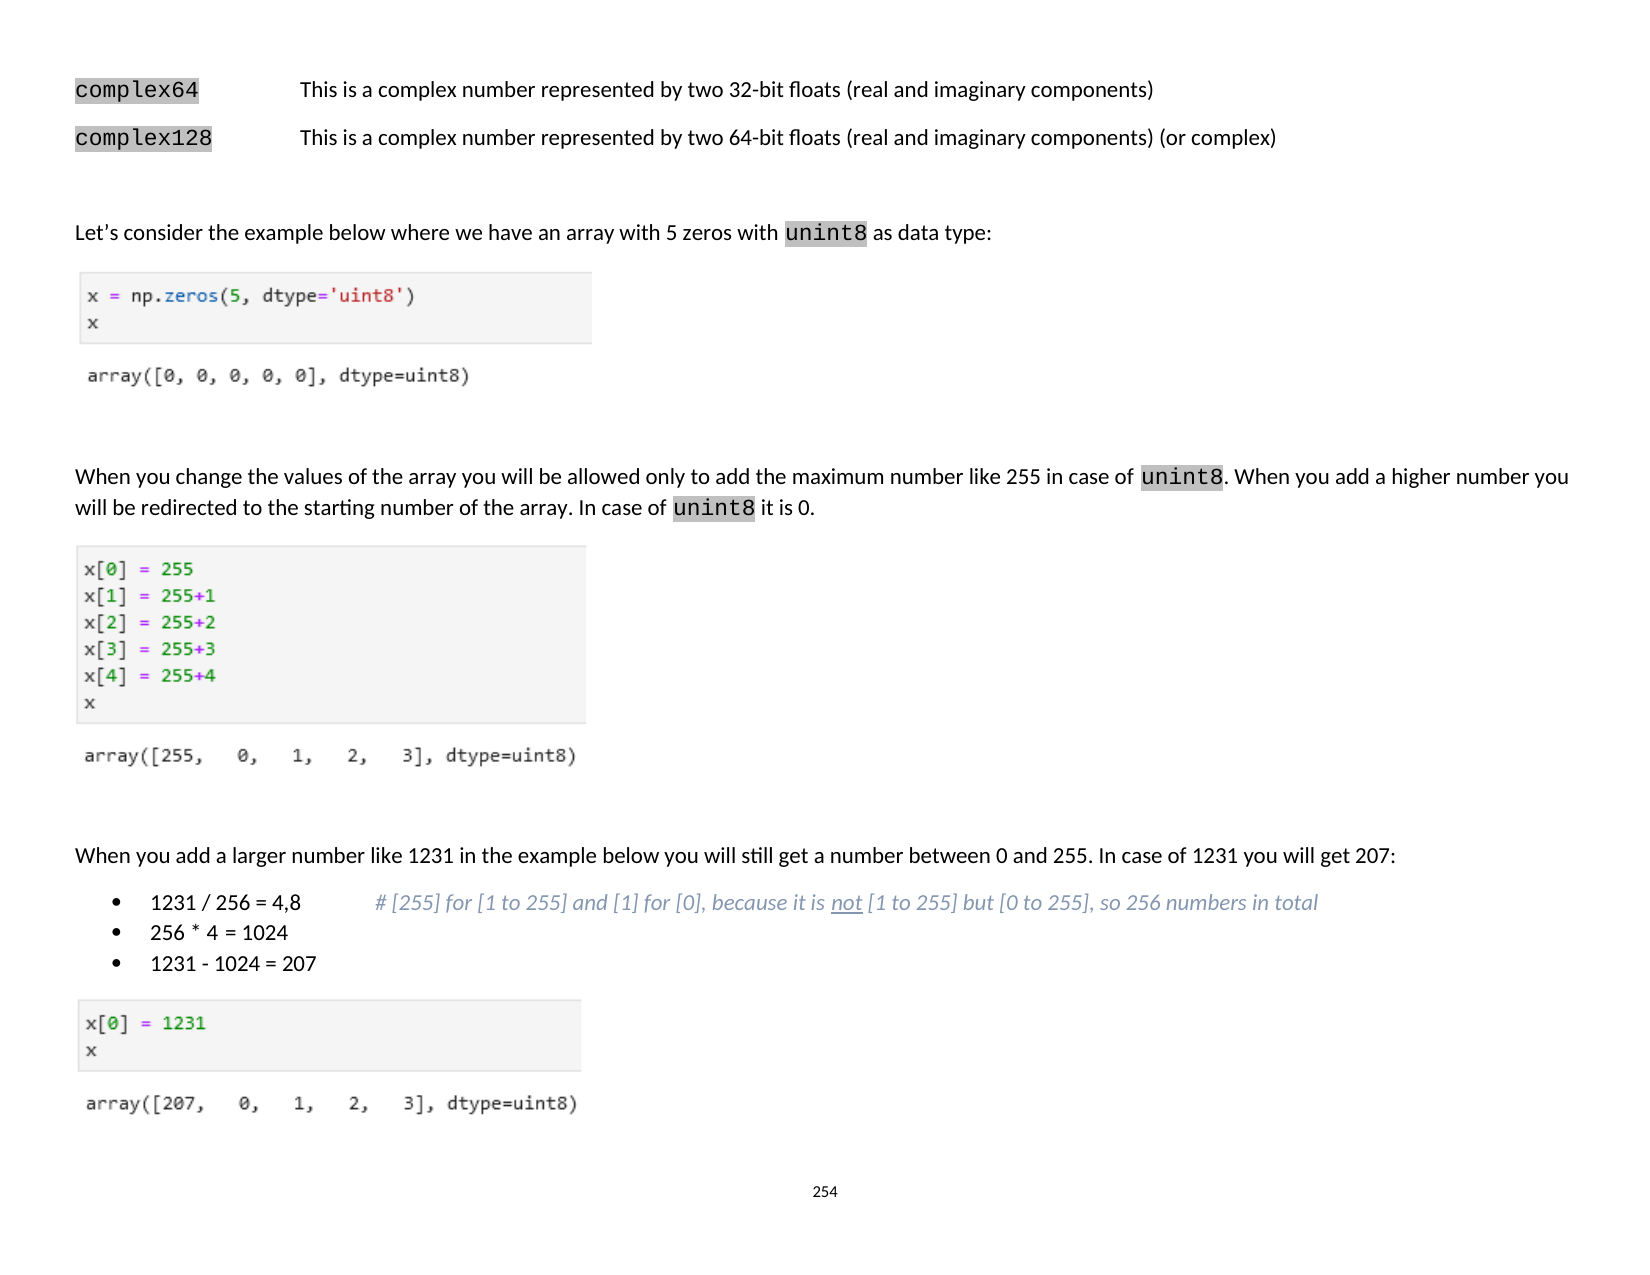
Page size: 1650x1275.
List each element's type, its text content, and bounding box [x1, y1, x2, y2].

list 1231 - 1024 = 207 [112, 949, 1575, 977]
picture [75, 266, 593, 397]
text When you change the values of the array you will be allowed only to add the maximum number like 255 in case of unint8. When you add a higher number you will be redirected to the starting number of the array. In case of unint8 it is 0. [75, 462, 1575, 522]
list 256 * 4 = 1024 [112, 918, 1575, 947]
text Let’s consider the example below where we have an array with 5 zeros with unint8 as data type: [75, 218, 1575, 247]
list 1231 / 256 = 4,8 # [255] for [1 to 255] and [1] for [0], because it is not [1 to 255] but [0 to 255], so 256 numbers in total [112, 888, 1575, 916]
text When you add a larger number like 1231 in the example below you will still get a number between 0 and 255. In case of 1231 you will get 207: [75, 841, 1575, 869]
text complex128 This is a complex number represented by two 64-bit floats (real and imaginary components) (or complex) [75, 123, 1575, 152]
picture [75, 995, 582, 1127]
text complex64 This is a complex number represented by two 32-bit floats (real and imaginary components) [75, 75, 1575, 104]
picture [75, 541, 587, 776]
